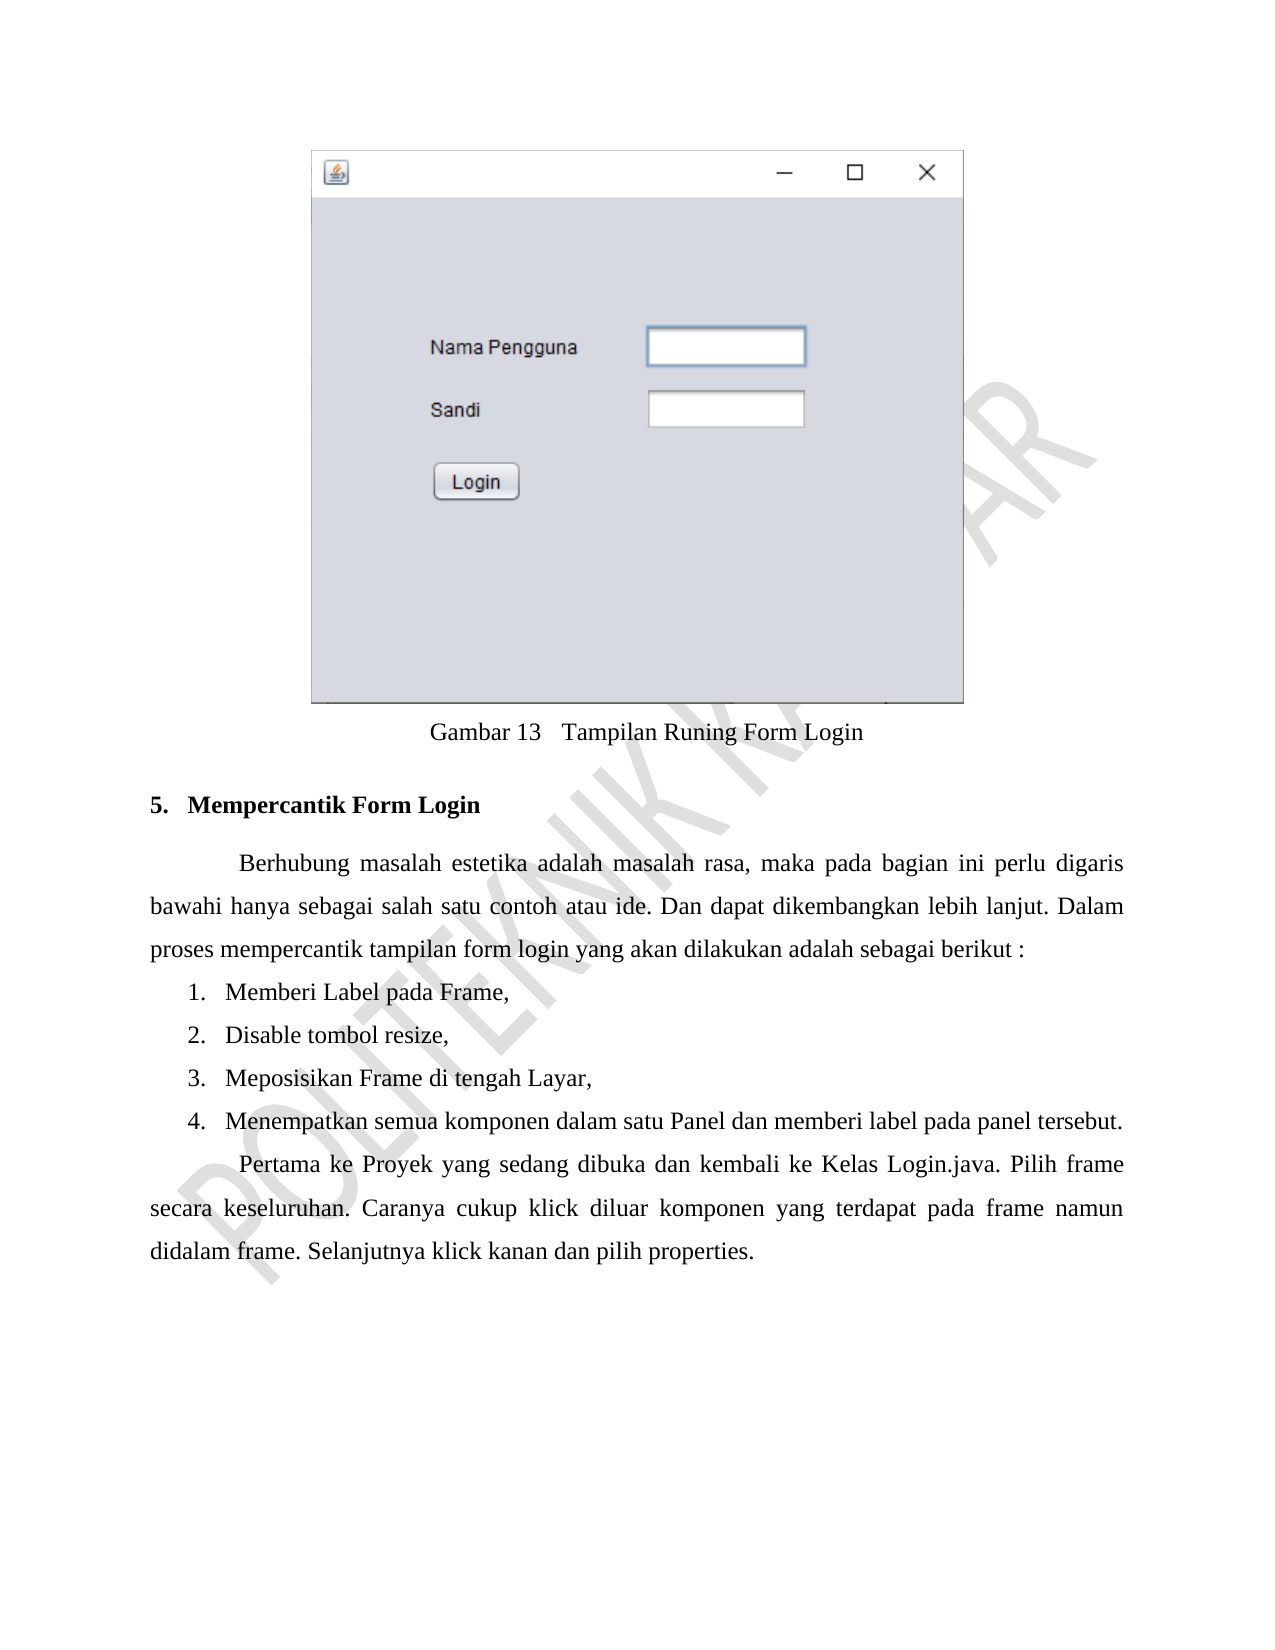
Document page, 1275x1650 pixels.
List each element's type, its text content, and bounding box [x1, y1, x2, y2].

text Berhubung masalah estetika adalah masalah rasa, maka pada bagian ini perlu digaris bawahi hanya sebagai salah satu contoh atau ide. Dan dapat dikembangkan lebih lanjut. Dalam proses mempercantik tampilan form login yang akan dilakukan adalah sebagai berikut : [150, 848, 1125, 963]
picture [311, 150, 964, 704]
list Disable tombol resize, [187, 1020, 1125, 1049]
list Meposisikan Frame di tengah Layar, [187, 1063, 1125, 1092]
subtitle Mempercantik Form Login [150, 790, 1125, 818]
list Tampilan Runing Form Login [194, 717, 1125, 746]
list Menempatkan semua komponen dalam satu Panel dan memberi label pada panel tersebut. [187, 1106, 1125, 1135]
list Memberi Label pada Frame, [187, 977, 1125, 1006]
text Pertama ke Proyek yang sedang dibuka dan kembali ke Kelas Login.java. Pilih frame secara keseluruhan. Caranya cukup klick diluar komponen yang terdapat pada frame namun didalam frame. Selanjutnya klick kanan dan pilih properties. [150, 1149, 1125, 1264]
